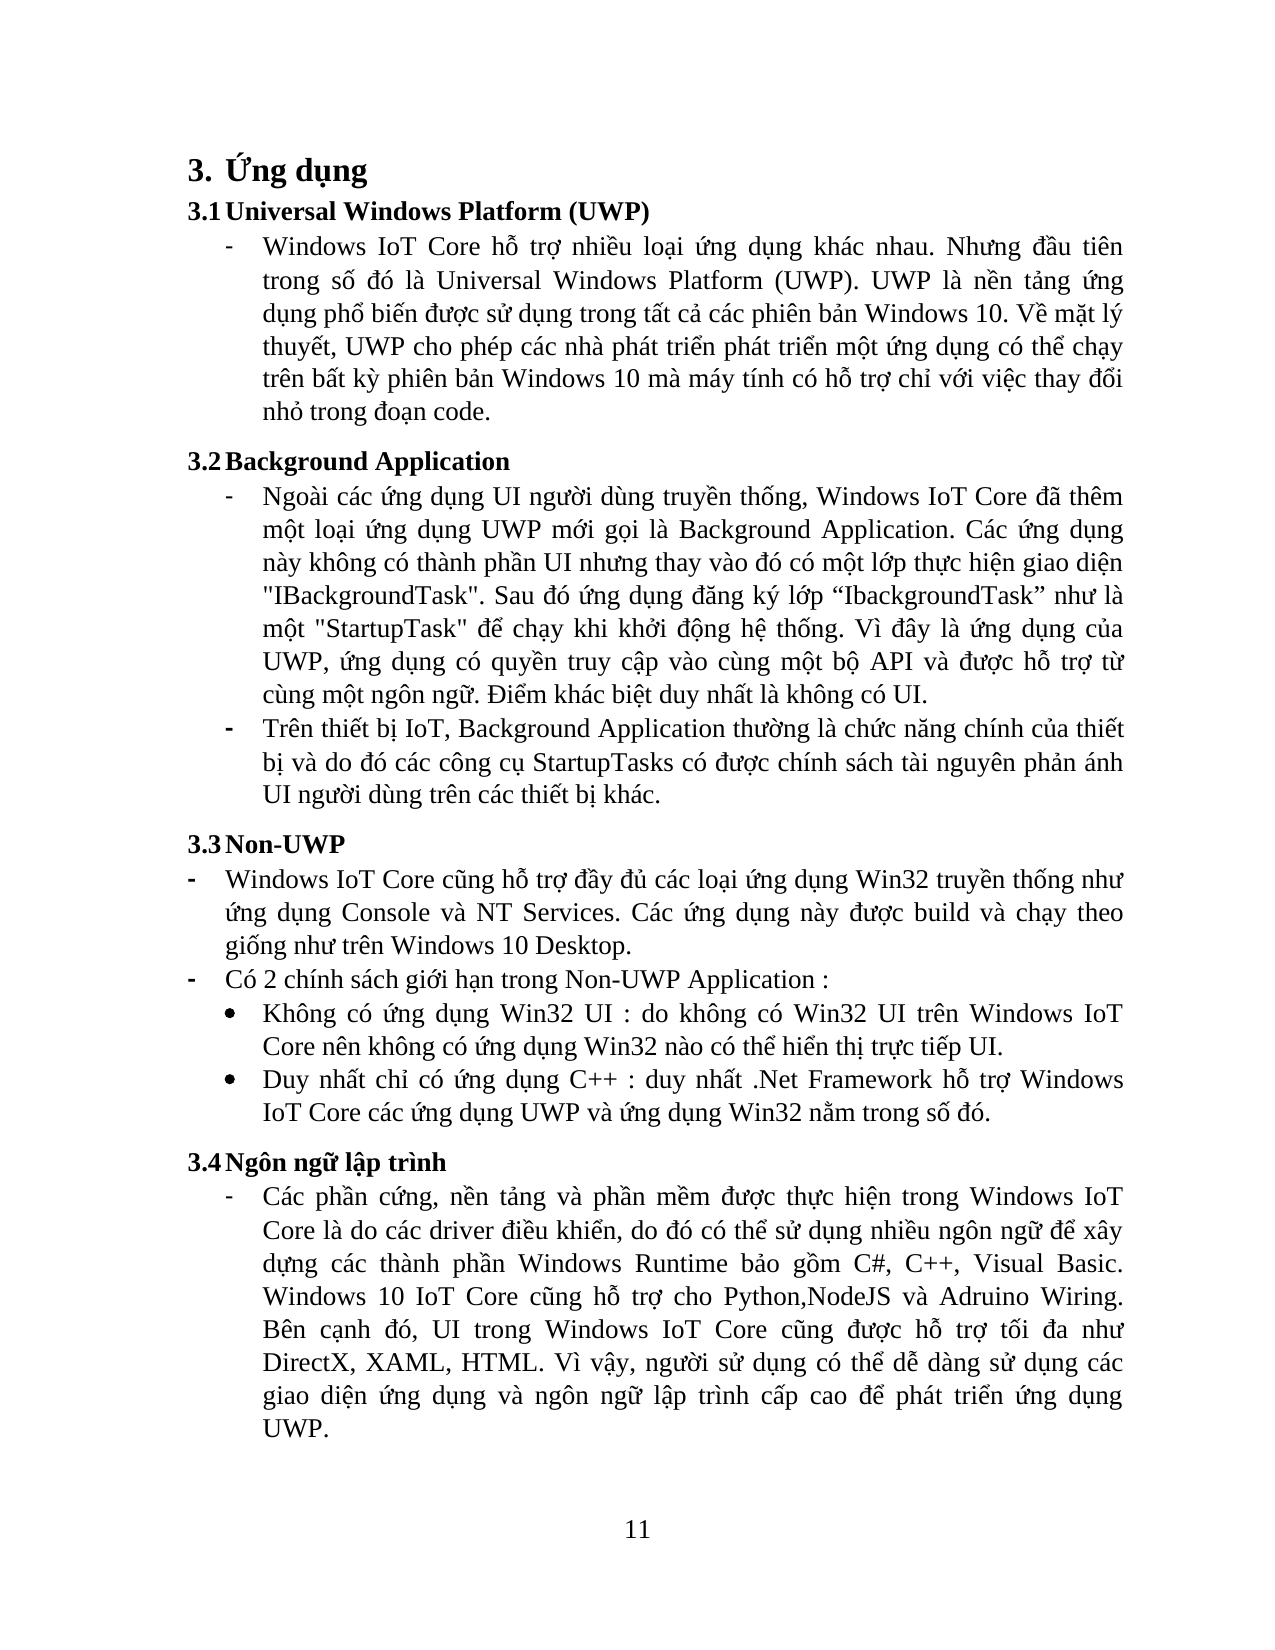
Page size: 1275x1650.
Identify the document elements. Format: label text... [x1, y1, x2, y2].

subtitle Ứng dụng [187, 150, 1125, 188]
subtitle Ngôn ngữ lập trình [187, 1146, 1125, 1177]
list Duy nhất chỉ có ứng dụng C++ : duy nhất .Net Framework hỗ trợ Windows IoT Core các ứng dụng UWP và ứng dụng Win32 nằm trong số đó. [225, 1063, 1125, 1127]
list Có 2 chính sách giới hạn trong Non-UWP Application : [187, 962, 1125, 995]
list Ngoài các ứng dụng UI người dùng truyền thống, Windows IoT Core đã thêm một loại ứng dụng UWP mới gọi là Background Application. Các ứng dụng này không có thành phần UI nhưng thay vào đó có một lớp thực hiện giao diện "IBackgroundTask". Sau đó ứng dụng đăng ký lớp “IbackgroundTask” như là một "StartupTask" để chạy khi khởi động hệ thống. Vì đây là ứng dụng của UWP, ứng dụng có quyền truy cập vào cùng một bộ API và được hỗ trợ từ cùng một ngôn ngữ. Điểm khác biệt duy nhất là không có UI. [225, 479, 1125, 709]
subtitle Non-UWP [187, 828, 1125, 859]
subtitle Universal Windows Platform (UWP) [187, 196, 1125, 227]
list Không có ứng dụng Win32 UI : do không có Win32 UI trên Windows IoT Core nên không có ứng dụng Win32 nào có thể hiển thị trực tiếp UI. [225, 997, 1125, 1062]
list Windows IoT Core hỗ trợ nhiều loại ứng dụng khác nhau. Nhưng đầu tiên trong số đó là Universal Windows Platform (UWP). UWP là nền tảng ứng dụng phổ biến được sử dụng trong tất cả các phiên bản Windows 10. Về mặt lý thuyết, UWP cho phép các nhà phát triển phát triển một ứng dụng có thể chạy trên bất kỳ phiên bản Windows 10 mà máy tính có hỗ trợ chỉ với việc thay đổi nhỏ trong đoạn code. [225, 229, 1125, 427]
subtitle Background Application [187, 445, 1125, 476]
list Các phần cứng, nền tảng và phần mềm được thực hiện trong Windows IoT Core là do các driver điều khiển, do đó có thể sử dụng nhiều ngôn ngữ để xây dựng các thành phần Windows Runtime bảo gồm C#, C++, Visual Basic. Windows 10 IoT Core cũng hỗ trợ cho Python,NodeJS và Adruino Wiring. Bên cạnh đó, UI trong Windows IoT Core cũng được hỗ trợ tối đa như DirectX, XAML, HTML. Vì vậy, người sử dụng có thể dễ dàng sử dụng các giao diện ứng dụng và ngôn ngữ lập trình cấp cao để phát triển ứng dụng UWP. [225, 1179, 1125, 1443]
list Windows IoT Core cũng hỗ trợ đầy đủ các loại ứng dụng Win32 truyền thống như ứng dụng Console và NT Services. Các ứng dụng này được build và chạy theo giống như trên Windows 10 Desktop. [187, 862, 1125, 961]
list Trên thiết bị IoT, Background Application thường là chức năng chính của thiết bị và do đó các công cụ StartupTasks có được chính sách tài nguyên phản ánh UI người dùng trên các thiết bị khác. [225, 711, 1125, 810]
